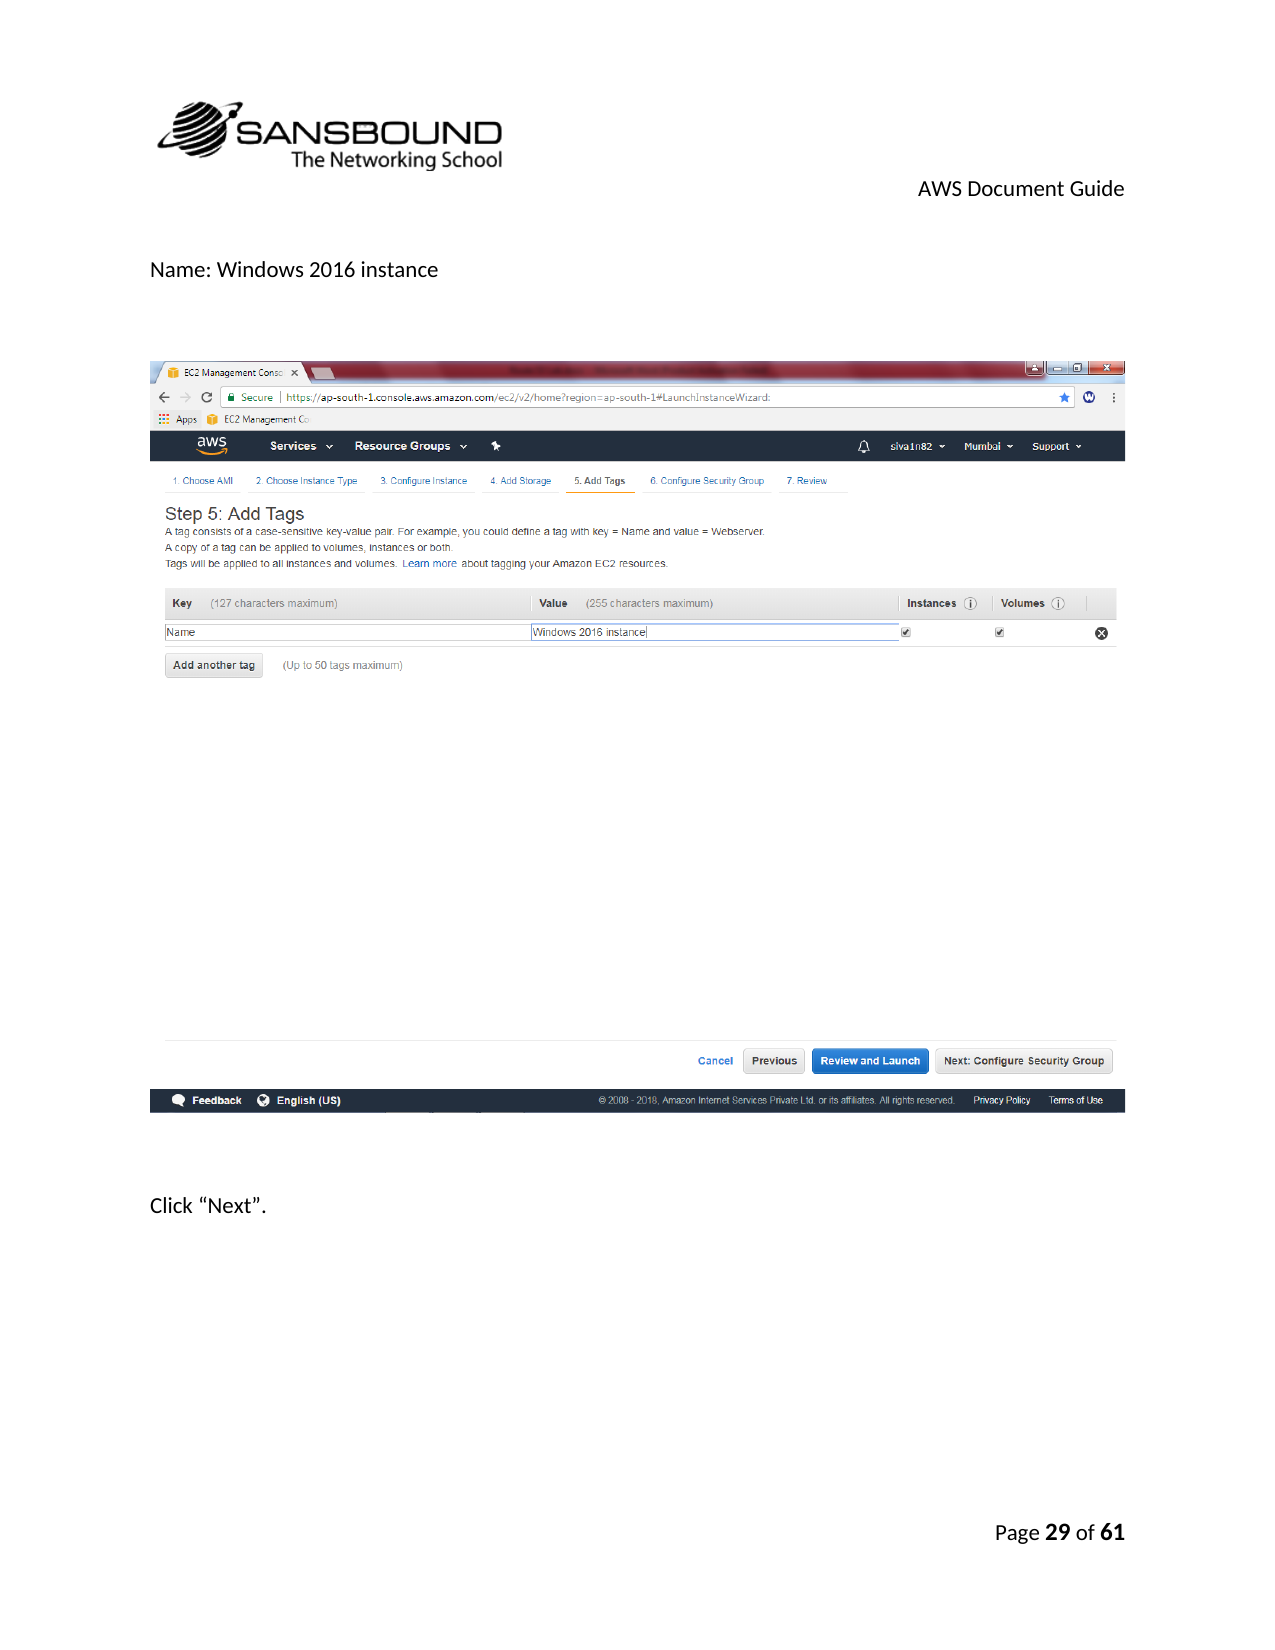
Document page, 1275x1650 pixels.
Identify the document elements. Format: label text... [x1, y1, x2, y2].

text Name: Windows 2016 instance [150, 255, 1125, 283]
text Click “Next”. [150, 1191, 1125, 1219]
picture [150, 361, 1125, 1113]
picture [150, 75, 514, 197]
